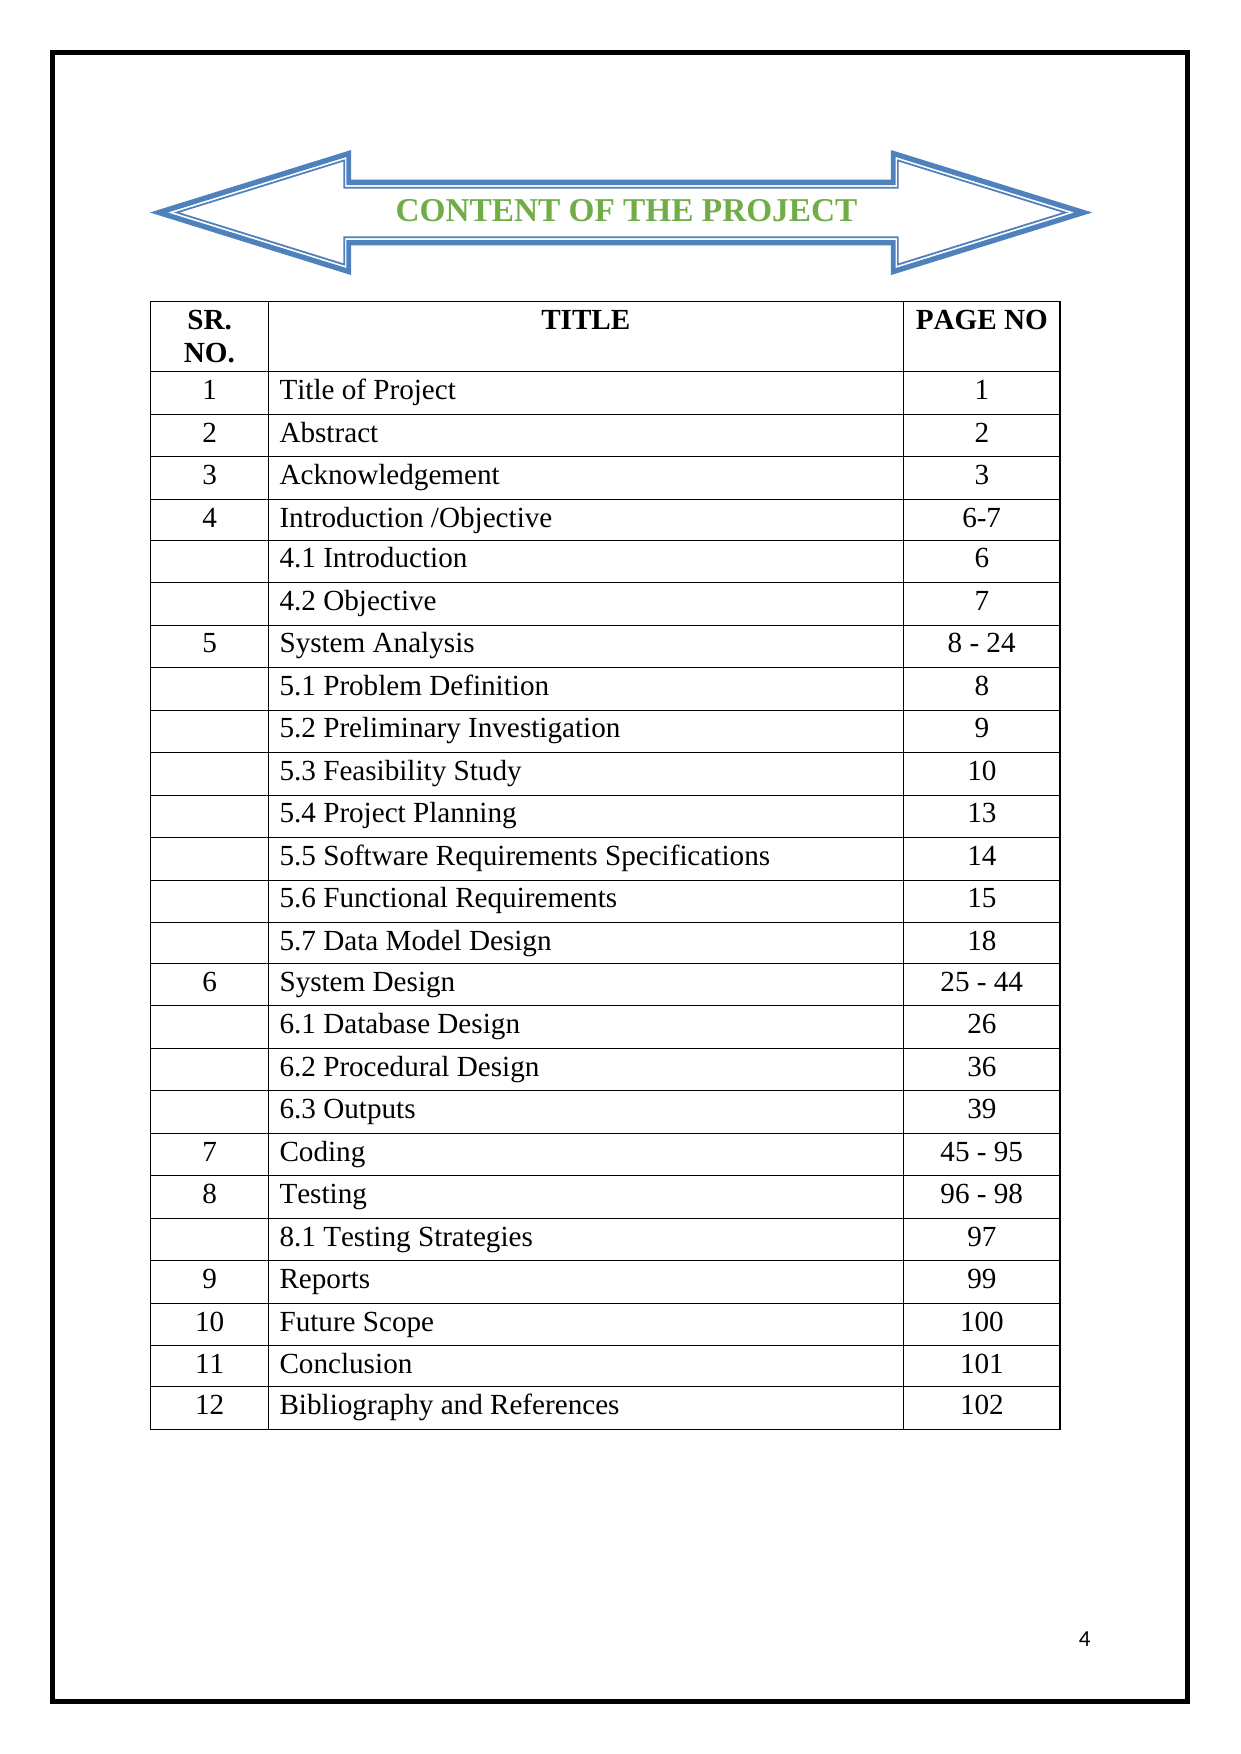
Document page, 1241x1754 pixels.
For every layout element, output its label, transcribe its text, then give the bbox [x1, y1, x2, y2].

table_cell Reports [269, 1261, 903, 1303]
table_cell 1 [151, 372, 268, 414]
table_cell 99 [904, 1261, 1059, 1303]
table_cell 4 [151, 500, 268, 539]
table_cell 2 [904, 415, 1059, 456]
table_header PAGE NO [904, 302, 1059, 371]
table_cell 3 [904, 457, 1059, 499]
table_cell Introduction /Objective [269, 500, 903, 539]
table_cell [151, 1049, 268, 1090]
table_cell [151, 1006, 268, 1048]
table_cell 6-7 [904, 500, 1059, 539]
table_cell System Analysis [269, 626, 903, 667]
table_cell 2 [151, 415, 268, 456]
table_cell 5.4 Project Planning [269, 796, 903, 837]
table_cell Abstract [269, 415, 903, 456]
table_header SR. NO. [151, 302, 268, 371]
table_cell 5.6 Functional Requirements [269, 881, 903, 922]
table_cell 10 [151, 1304, 268, 1345]
table_cell 6.1 Database Design [269, 1006, 903, 1048]
table_cell 4.1 Introduction [269, 541, 903, 582]
table_cell Conclusion [269, 1346, 903, 1386]
table_cell [151, 838, 268, 879]
table_cell 8 [151, 1176, 268, 1218]
table_cell Title of Project [269, 372, 903, 414]
table_cell 18 [904, 923, 1059, 963]
table_cell Future Scope [269, 1304, 903, 1345]
table_cell [151, 1091, 268, 1133]
table_cell 3 [151, 457, 268, 499]
table_cell 97 [904, 1219, 1059, 1260]
table_cell 5.3 Feasibility Study [269, 753, 903, 794]
table_cell 36 [904, 1049, 1059, 1090]
table_cell 8 - 24 [904, 626, 1059, 667]
table_cell 26 [904, 1006, 1059, 1048]
table_cell 1 [904, 372, 1059, 414]
table_cell [151, 923, 268, 963]
table_cell 5.5 Software Requirements Specifications [269, 838, 903, 879]
table_cell Bibliography and References [269, 1387, 903, 1429]
table_cell 5.7 Data Model Design [269, 923, 903, 963]
table_cell 102 [904, 1387, 1059, 1429]
table_cell Coding [269, 1134, 903, 1175]
table_cell [151, 541, 268, 582]
table_cell 15 [904, 881, 1059, 922]
table_cell 8.1 Testing Strategies [269, 1219, 903, 1260]
table_cell 14 [904, 838, 1059, 879]
table_cell 6.3 Outputs [269, 1091, 903, 1133]
table_cell [151, 796, 268, 837]
table_cell [151, 583, 268, 624]
table_cell [151, 881, 268, 922]
table_cell 4.2 Objective [269, 583, 903, 624]
table_cell 5.2 Preliminary Investigation [269, 711, 903, 752]
table_cell 6 [904, 541, 1059, 582]
table_cell 25 - 44 [904, 964, 1059, 1005]
table_cell 7 [151, 1134, 268, 1175]
table_cell 5 [151, 626, 268, 667]
table_cell 11 [151, 1346, 268, 1386]
table_cell 13 [904, 796, 1059, 837]
table_cell Testing [269, 1176, 903, 1218]
table_cell Acknowledgement [269, 457, 903, 499]
table_cell 9 [904, 711, 1059, 752]
table_header TITLE [269, 302, 903, 371]
table_cell 101 [904, 1346, 1059, 1386]
table_cell System Design [269, 964, 903, 1005]
table_cell 6.2 Procedural Design [269, 1049, 903, 1090]
table_cell 5.1 Problem Definition [269, 668, 903, 709]
table_cell 100 [904, 1304, 1059, 1345]
table_cell [151, 711, 268, 752]
table_cell 8 [904, 668, 1059, 709]
table_cell 10 [904, 753, 1059, 794]
table_cell 6 [151, 964, 268, 1005]
table_cell 12 [151, 1387, 268, 1429]
table_cell 9 [151, 1261, 268, 1303]
table_cell [151, 753, 268, 794]
table_cell 96 - 98 [904, 1176, 1059, 1218]
table_cell [151, 1219, 268, 1260]
table_cell [151, 668, 268, 709]
table_cell 45 - 95 [904, 1134, 1059, 1175]
table_cell 39 [904, 1091, 1059, 1133]
table_cell 7 [904, 583, 1059, 624]
